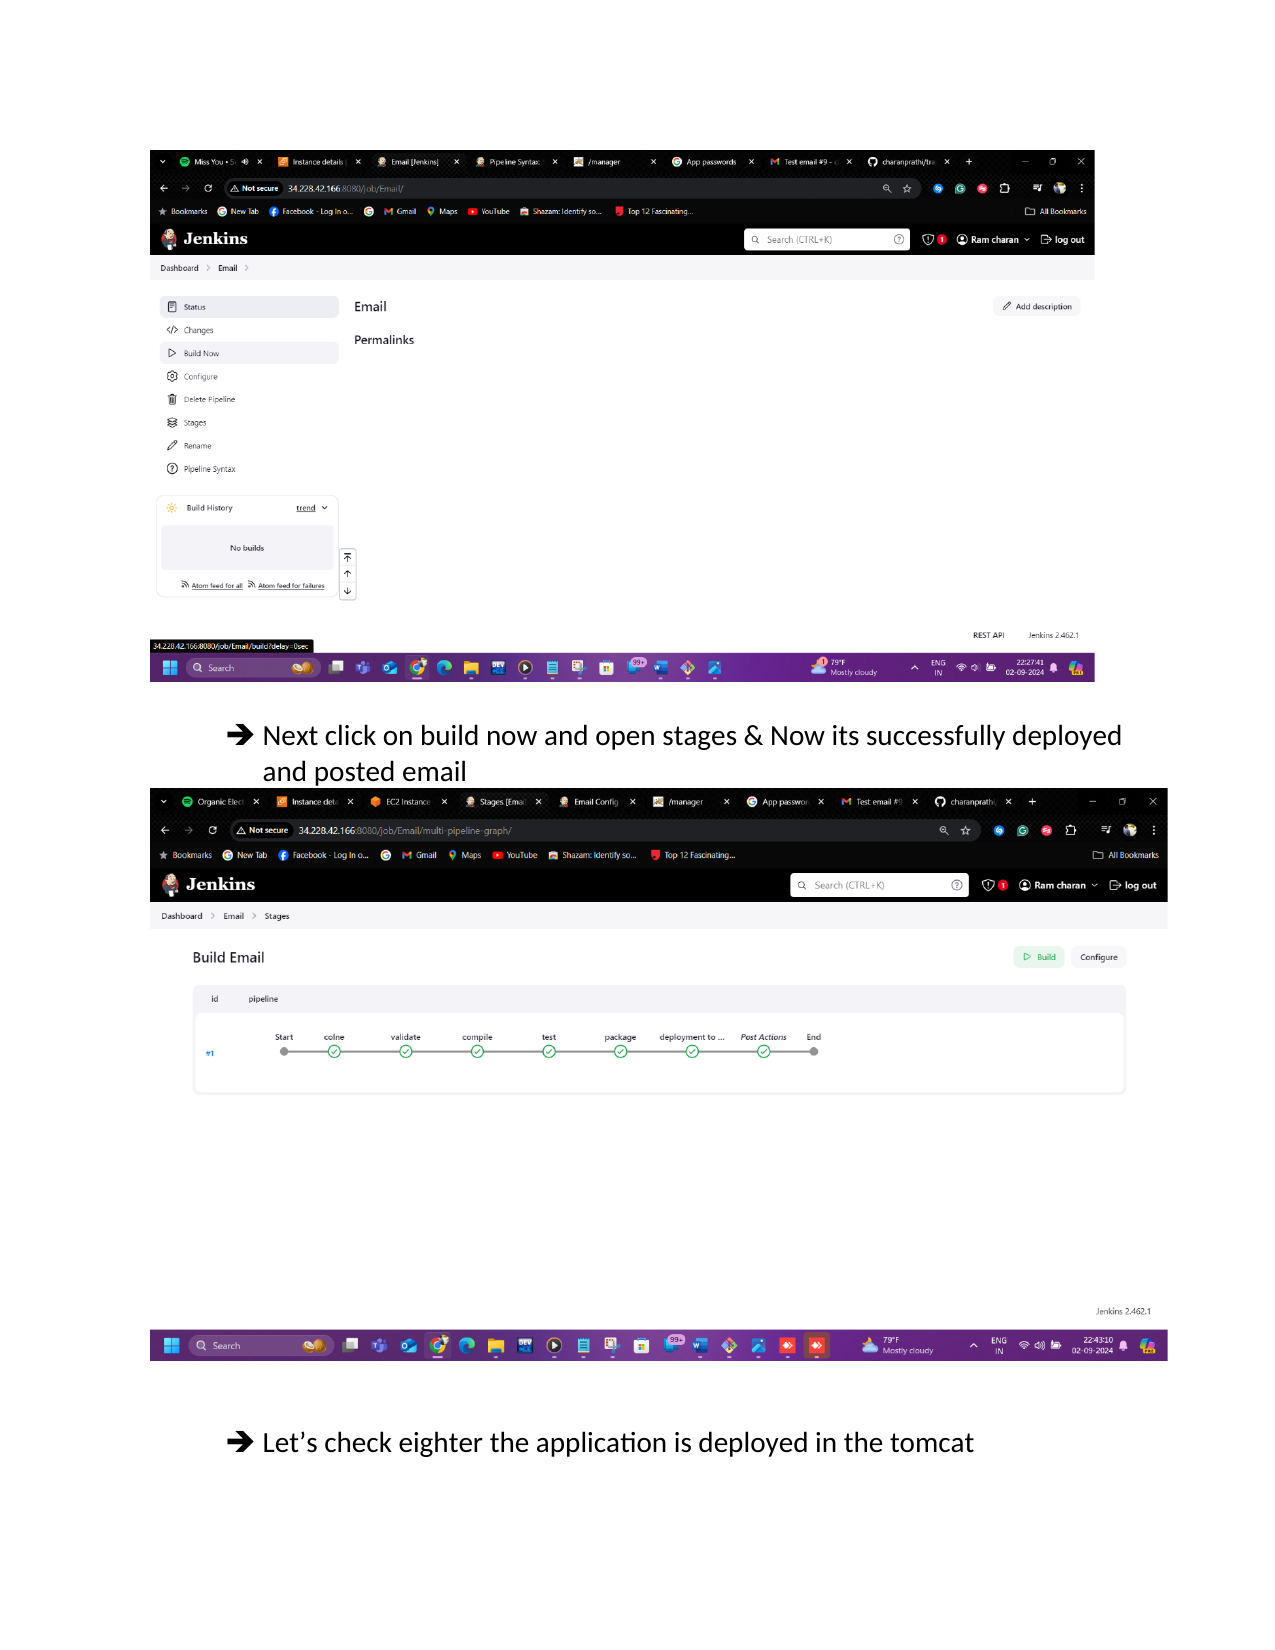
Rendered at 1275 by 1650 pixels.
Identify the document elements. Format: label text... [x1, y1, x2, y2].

list Let’s check eighter the application is deployed in the tomcat [225, 1424, 1125, 1460]
picture [150, 150, 1095, 682]
picture [150, 788, 1168, 1361]
list Next click on build now and open stages & Now its successfully deployed and posted email [225, 717, 1125, 788]
